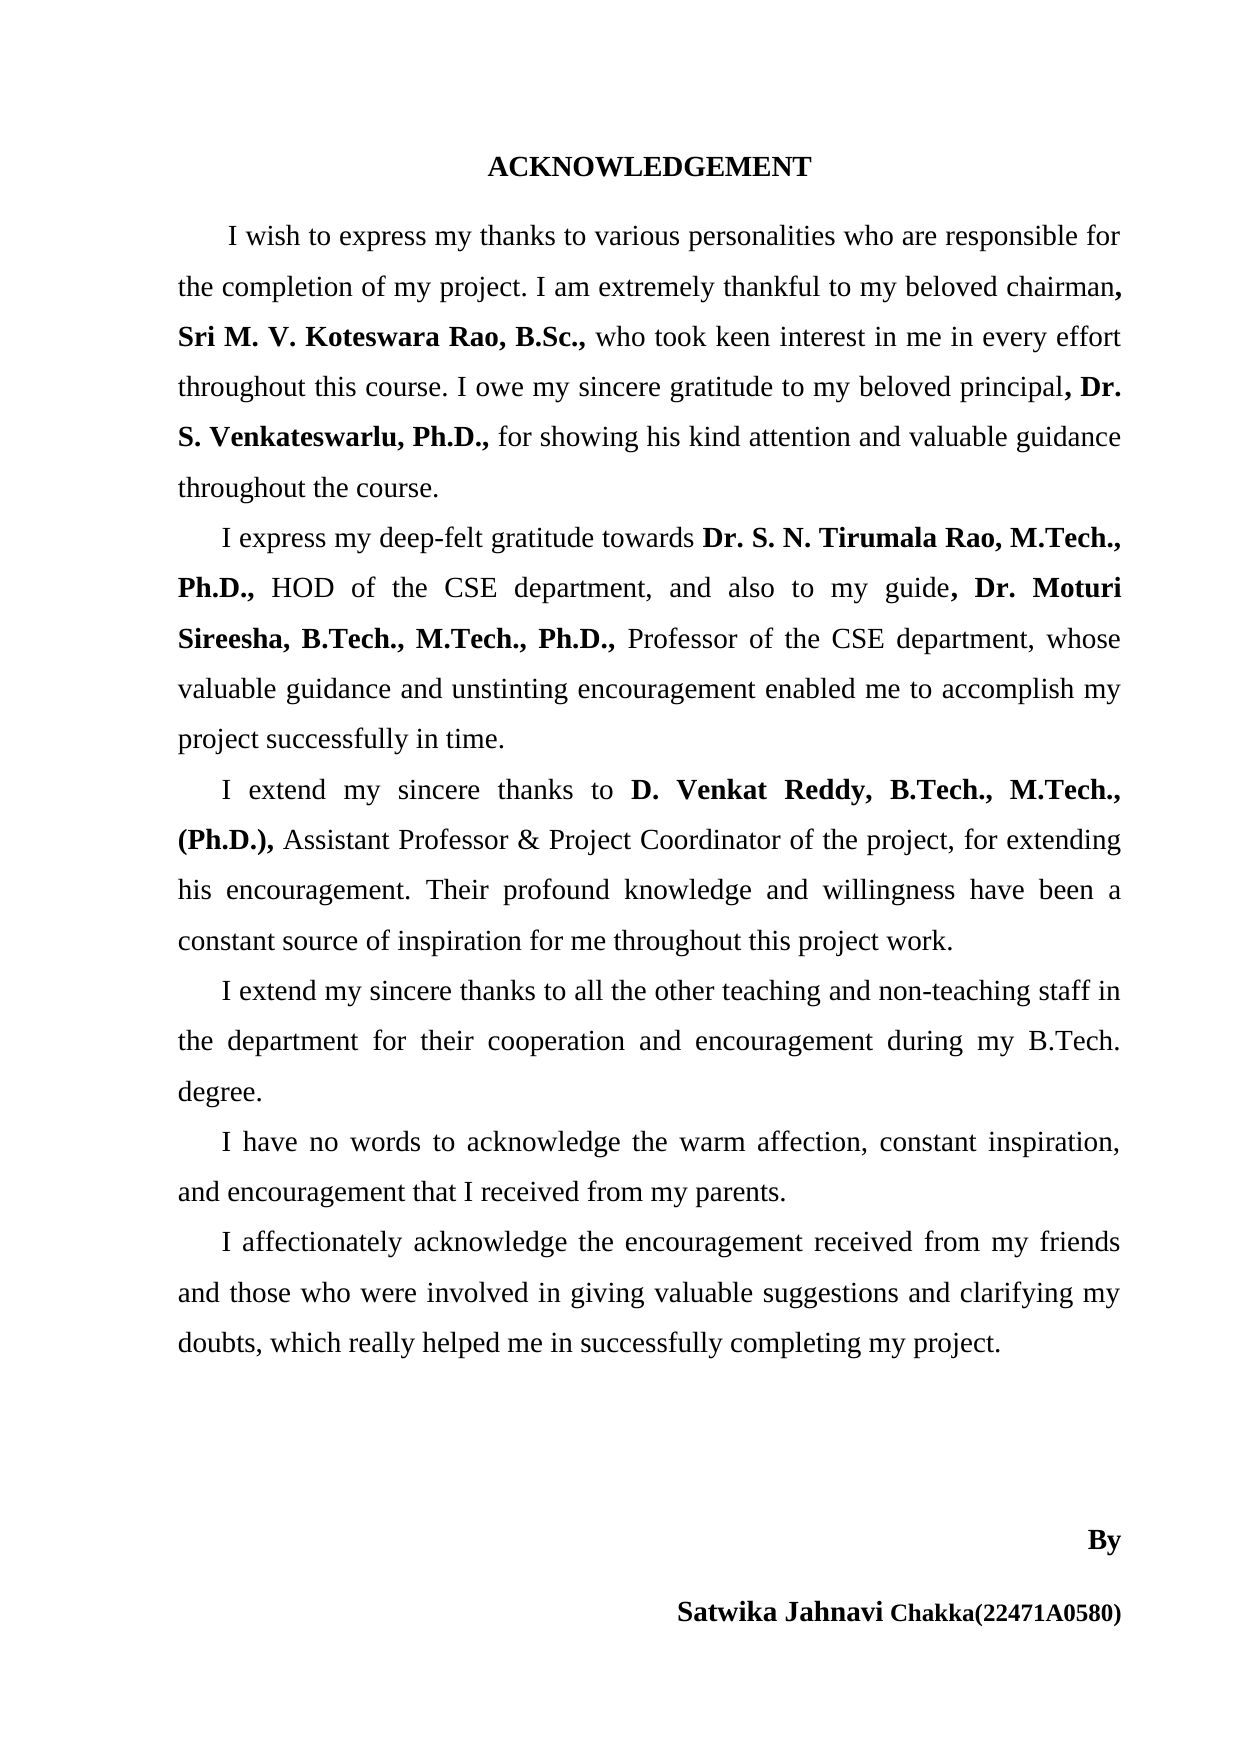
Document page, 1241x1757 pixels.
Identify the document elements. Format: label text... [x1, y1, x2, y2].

text By [178, 1522, 1122, 1556]
text I have no words to acknowledge the warm affection, constant inspiration, and encouragement that I received from my parents. [178, 1124, 1122, 1208]
text I extend my sincere thanks to D. Venkat Reddy, B.Tech., M.Tech., (Ph.D.), Assistant Professor & Project Coordinator of the project, for extending his encouragement. Their profound knowledge and willingness have been a constant source of inspiration for me throughout this project work. [178, 772, 1122, 956]
subtitle ACKNOWLEDGEMENT [178, 149, 1122, 182]
text I wish to express my thanks to various personalities who are responsible for the completion of my project. I am extremely thankful to my beloved chairman, Sri M. V. Koteswara Rao, B.Sc., who took keen interest in me in every effort throughout this course. I owe my sincere gratitude to my beloved principal, Dr. S. Venkateswarlu, Ph.D., for showing his kind attention and valuable guidance throughout the course. [178, 218, 1122, 503]
text Satwika Jahnavi Chakka(22471A0580) [178, 1594, 1122, 1627]
text I extend my sincere thanks to all the other teaching and non-teaching staff in the department for their cooperation and encouragement during my B.Tech. degree. [178, 973, 1122, 1107]
text I affectionately acknowledge the encouragement received from my friends and those who were involved in giving valuable suggestions and clarifying my doubts, which really helped me in successfully completing my project. [178, 1224, 1122, 1359]
text I express my deep-felt gratitude towards Dr. S. N. Tirumala Rao, M.Tech., Ph.D., HOD of the CSE department, and also to my guide, Dr. Moturi Sireesha, B.Tech., M.Tech., Ph.D., Professor of the CSE department, whose valuable guidance and unstinting encouragement enabled me to accomplish my project successfully in time. [178, 520, 1122, 755]
